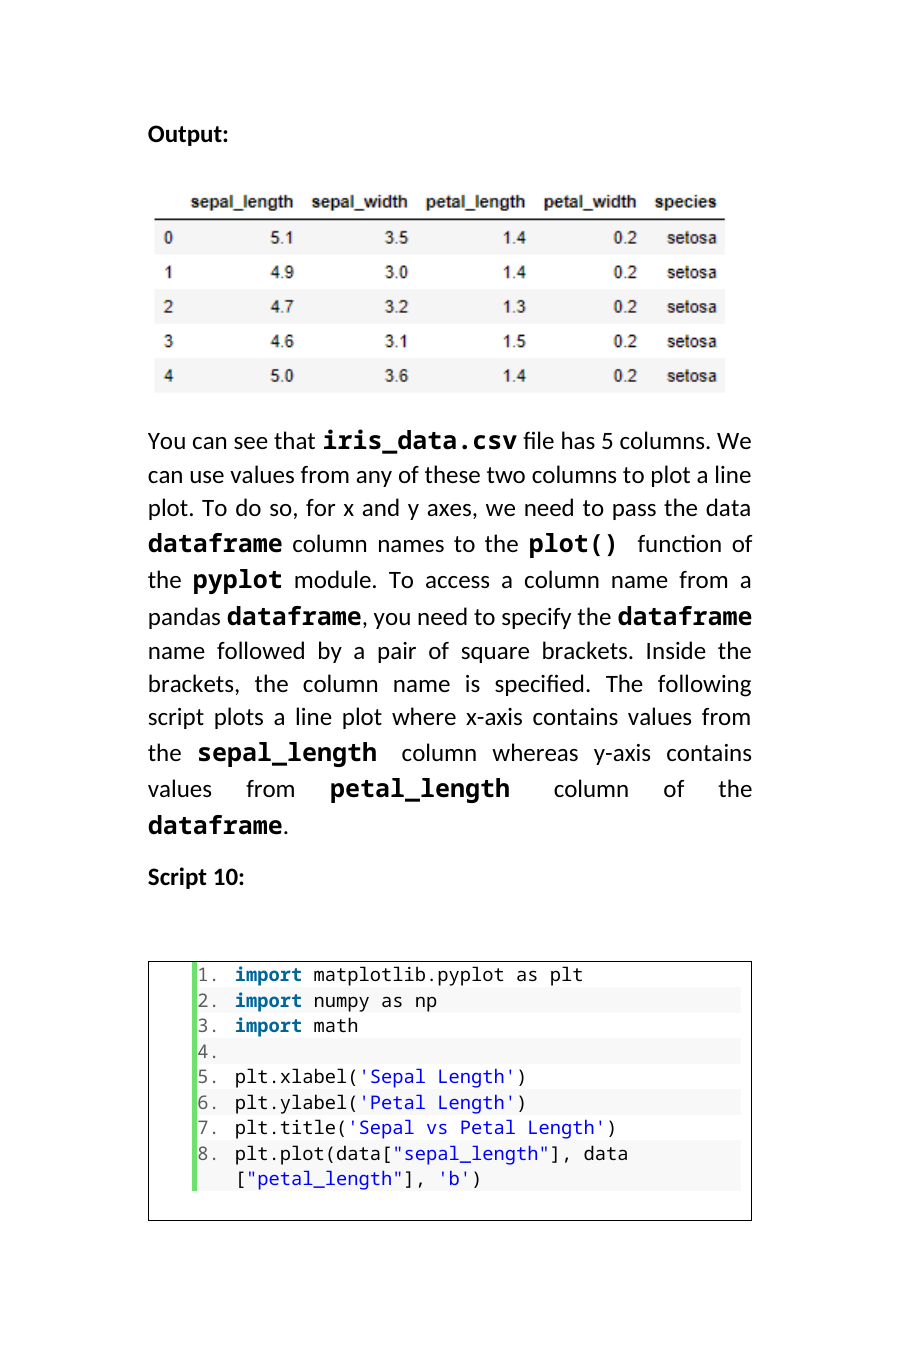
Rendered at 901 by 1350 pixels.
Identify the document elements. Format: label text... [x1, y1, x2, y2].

picture [147, 167, 733, 404]
text You can see that iris_data.csv file has 5 columns. We can use values from any of these two columns to plot a line plot. To do so, for x and y axes, we need to pass the data dataframe column names to the plot() function of the pyplot module. To access a column name from a pandas dataframe, you need to specify the dataframe name followed by a pair of square brackets. Inside the brackets, the column name is specified. The following script plots a line plot where x-axis contains values from the sepal_length column whereas y-axis contains values from petal_length column of the dataframe. [148, 423, 752, 842]
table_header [149, 962, 751, 1220]
text Script 10: [148, 861, 752, 892]
text Output: [148, 118, 752, 149]
